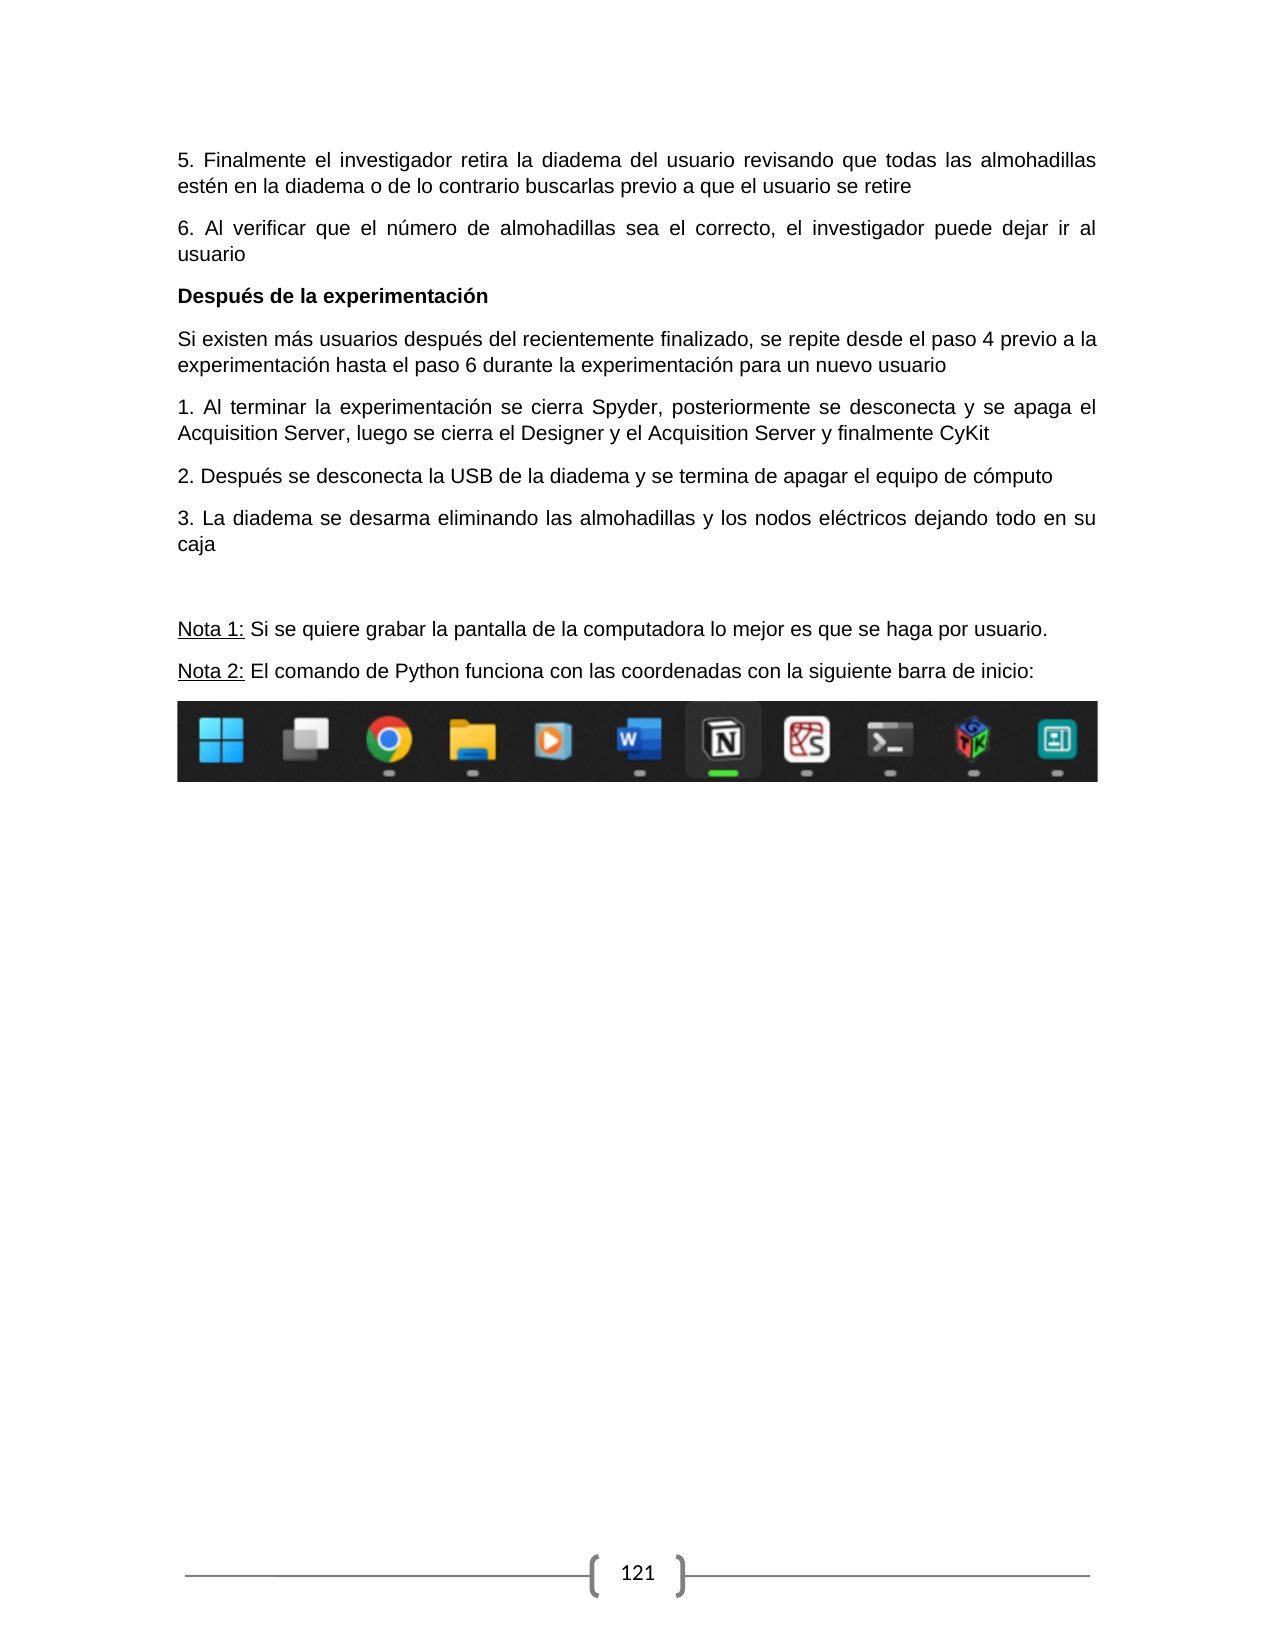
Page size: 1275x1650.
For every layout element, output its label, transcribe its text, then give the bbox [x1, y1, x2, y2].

picture [177, 701, 1098, 782]
text 2. Después se desconecta la USB de la diadema y se termina de apagar el equipo de cómputo [177, 463, 1098, 487]
text Nota 2: El comando de Python funciona con las coordenadas con la siguiente barra de inicio: [177, 659, 1098, 683]
text Después de la experimentación [177, 284, 1098, 308]
text Nota 1: Si se quiere grabar la pantalla de la computadora lo mejor es que se haga por usuario. [177, 617, 1098, 641]
text 6. Al verificar que el número de almohadillas sea el correcto, el investigador puede dejar ir al usuario [177, 216, 1098, 266]
text 3. La diadema se desarma eliminando las almohadillas y los nodos eléctricos dejando todo en su caja [177, 506, 1098, 556]
text 1. Al terminar la experimentación se cierra Spyder, posteriormente se desconecta y se apaga el Acquisition Server, luego se cierra el Designer y el Acquisition Server y finalmente CyKit [177, 395, 1098, 445]
text 5. Finalmente el investigador retira la diadema del usuario revisando que todas las almohadillas estén en la diadema o de lo contrario buscarlas previo a que el usuario se retire [177, 148, 1098, 197]
text Si existen más usuarios después del recientemente finalizado, se repite desde el paso 4 previo a la experimentación hasta el paso 6 durante la experimentación para un nuevo usuario [177, 327, 1098, 377]
